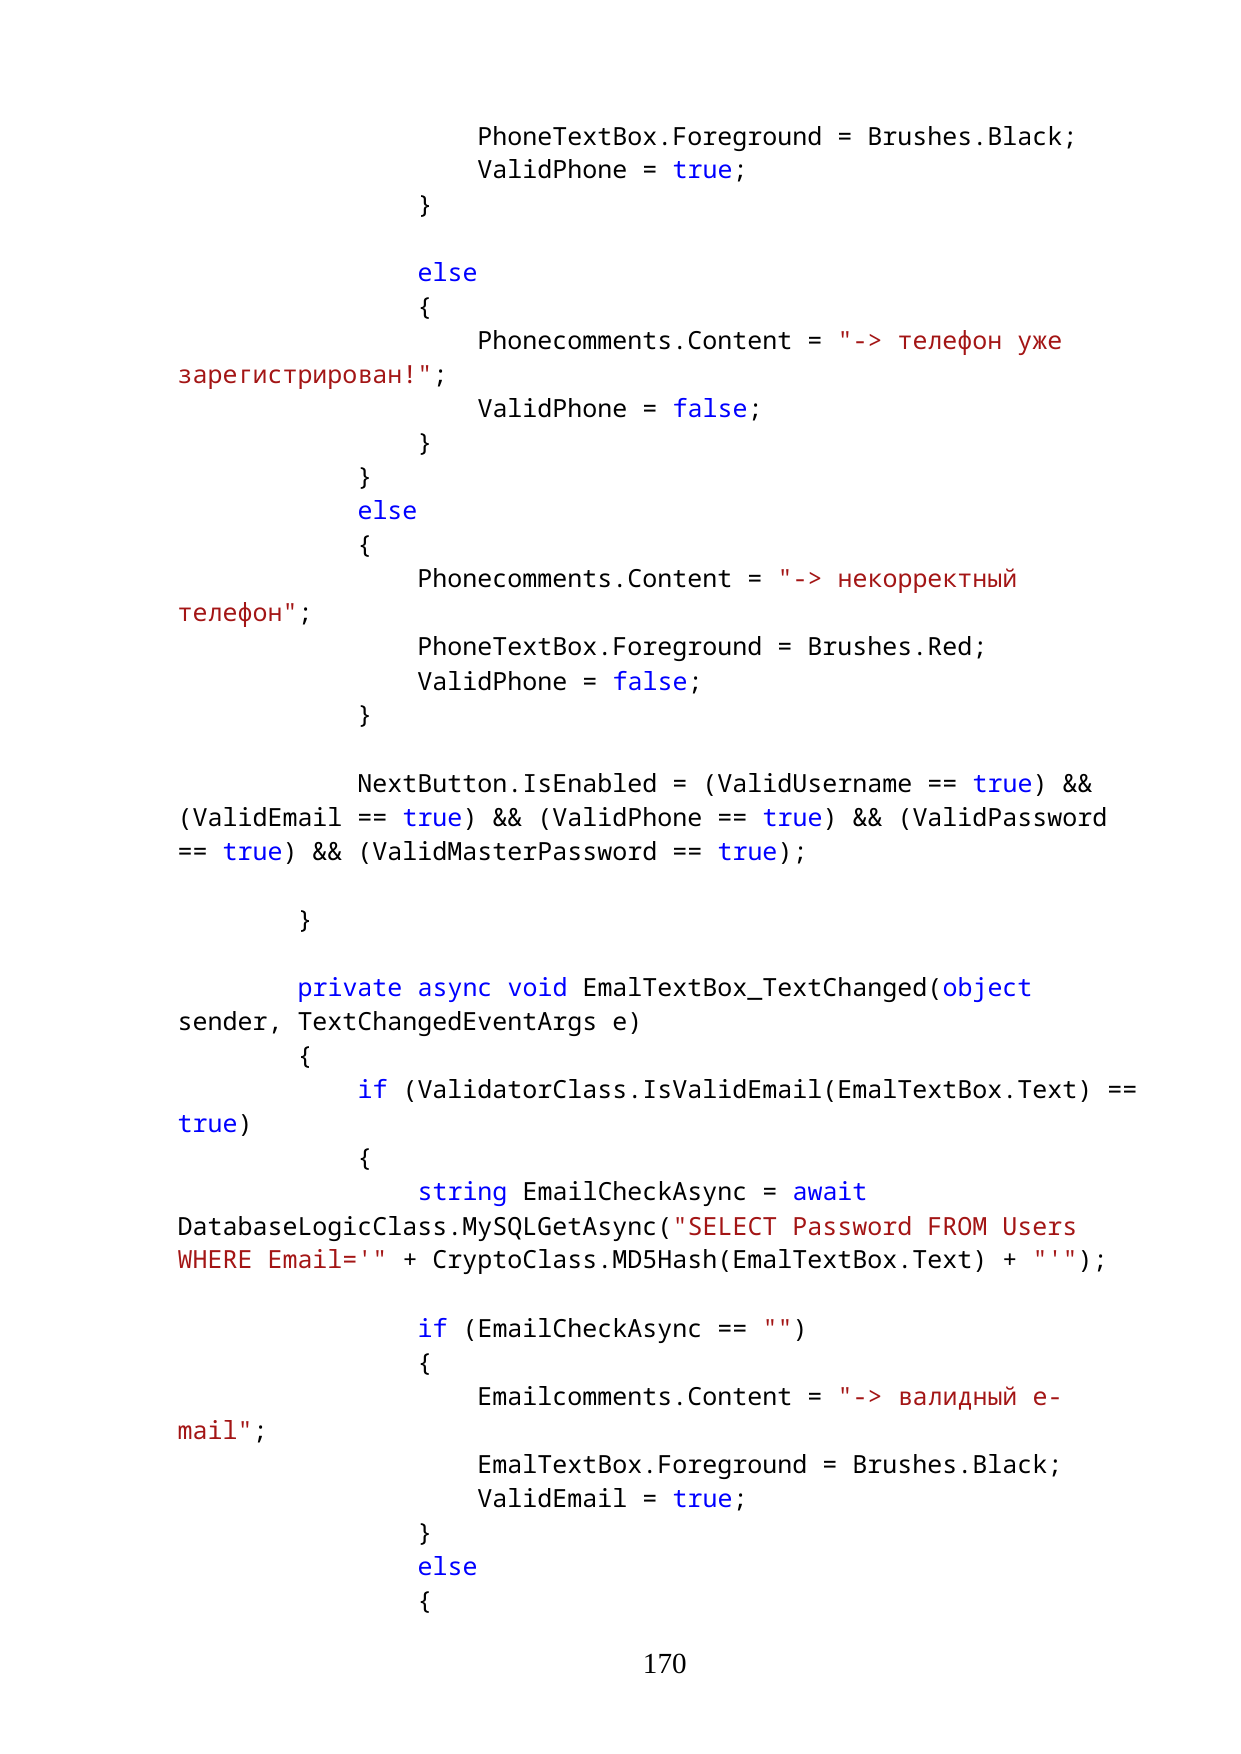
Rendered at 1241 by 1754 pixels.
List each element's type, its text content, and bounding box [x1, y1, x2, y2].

text { [177, 527, 1152, 561]
text if (EmailCheckAsync == "") [177, 1310, 1152, 1344]
text { [177, 288, 1152, 322]
text } [177, 697, 1152, 731]
text ValidPhone = false; [177, 391, 1152, 425]
text { [177, 1583, 1152, 1617]
text } [177, 425, 1152, 459]
text ValidPhone = true; [177, 152, 1152, 186]
text Phonecomments.Content = "-> телефон уже зарегистрирован!"; [177, 322, 1152, 391]
text Emailcomments.Content = "-> валидный e-mail"; [177, 1378, 1152, 1447]
text Phonecomments.Content = "-> некорректный телефон"; [177, 561, 1152, 629]
text NextButton.IsEnabled = (ValidUsername == true) && (ValidEmail == true) && (ValidPhone == true) && (ValidPassword == true) && (ValidMasterPassword == true); [177, 765, 1152, 867]
text } [177, 186, 1152, 220]
text else [177, 254, 1152, 288]
text } [177, 459, 1152, 493]
text if (ValidatorClass.IsValidEmail(EmalTextBox.Text) == true) [177, 1072, 1152, 1140]
text { [177, 1344, 1152, 1378]
text else [177, 493, 1152, 527]
text } [177, 1515, 1152, 1549]
text string EmailCheckAsync = await DatabaseLogicClass.MySQLGetAsync("SELECT Password FROM Users WHERE Email='" + CryptoClass.MD5Hash(EmalTextBox.Text) + "'"); [177, 1174, 1152, 1276]
text ValidEmail = true; [177, 1481, 1152, 1515]
text } [177, 902, 1152, 936]
text { [177, 1038, 1152, 1072]
text EmalTextBox.Foreground = Brushes.Black; [177, 1447, 1152, 1481]
text private async void EmalTextBox_TextChanged(object sender, TextChangedEventArgs e) [177, 970, 1152, 1038]
text { [177, 1140, 1152, 1174]
text else [177, 1549, 1152, 1583]
text ValidPhone = false; [177, 663, 1152, 697]
text PhoneTextBox.Foreground = Brushes.Red; [177, 629, 1152, 663]
text PhoneTextBox.Foreground = Brushes.Black; [177, 118, 1152, 152]
